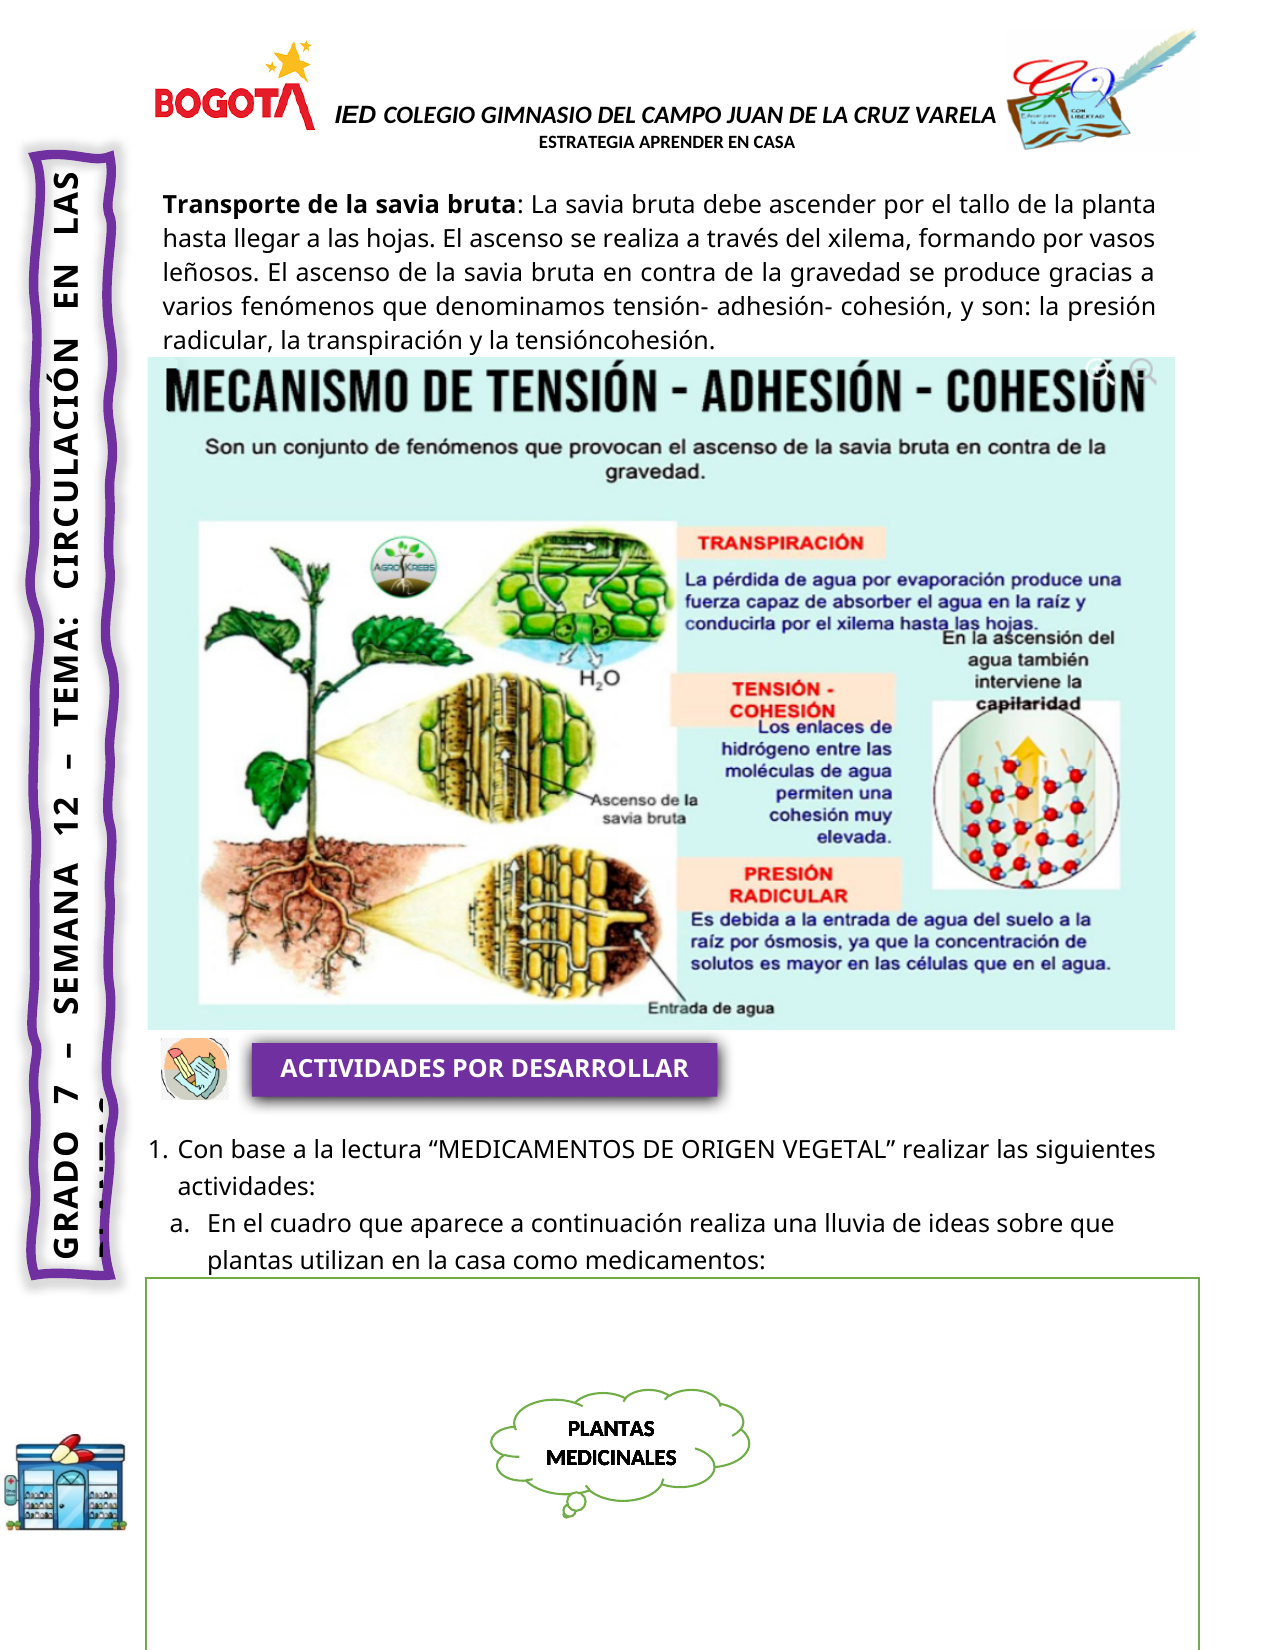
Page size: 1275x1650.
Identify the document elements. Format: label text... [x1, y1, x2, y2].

list Transporte de la savia bruta: La savia bruta debe ascender por el tallo de la planta hasta llegar a las hojas. El ascenso se realiza a través del xilema, formando por vasos leñosos. El ascenso de la savia bruta en contra de la gravedad se produce gracias a varios fenómenos que denominamos tensión- adhesión- cohesión, y son: la presión radicular, la transpiración y la tensióncohesión. [162, 187, 1157, 357]
picture [1005, 26, 1199, 151]
list Con base a la lectura “MEDICAMENTOS DE ORIGEN VEGETAL” realizar las siguientes actividades: [148, 1132, 1157, 1203]
picture [109, 17, 355, 166]
list En el cuadro que aparece a continuación realiza una lluvia de ideas sobre que plantas utilizan en la casa como medicamentos: [169, 1206, 1157, 1276]
picture [147, 357, 1175, 1030]
picture [160, 1038, 230, 1100]
picture [0, 1434, 128, 1531]
